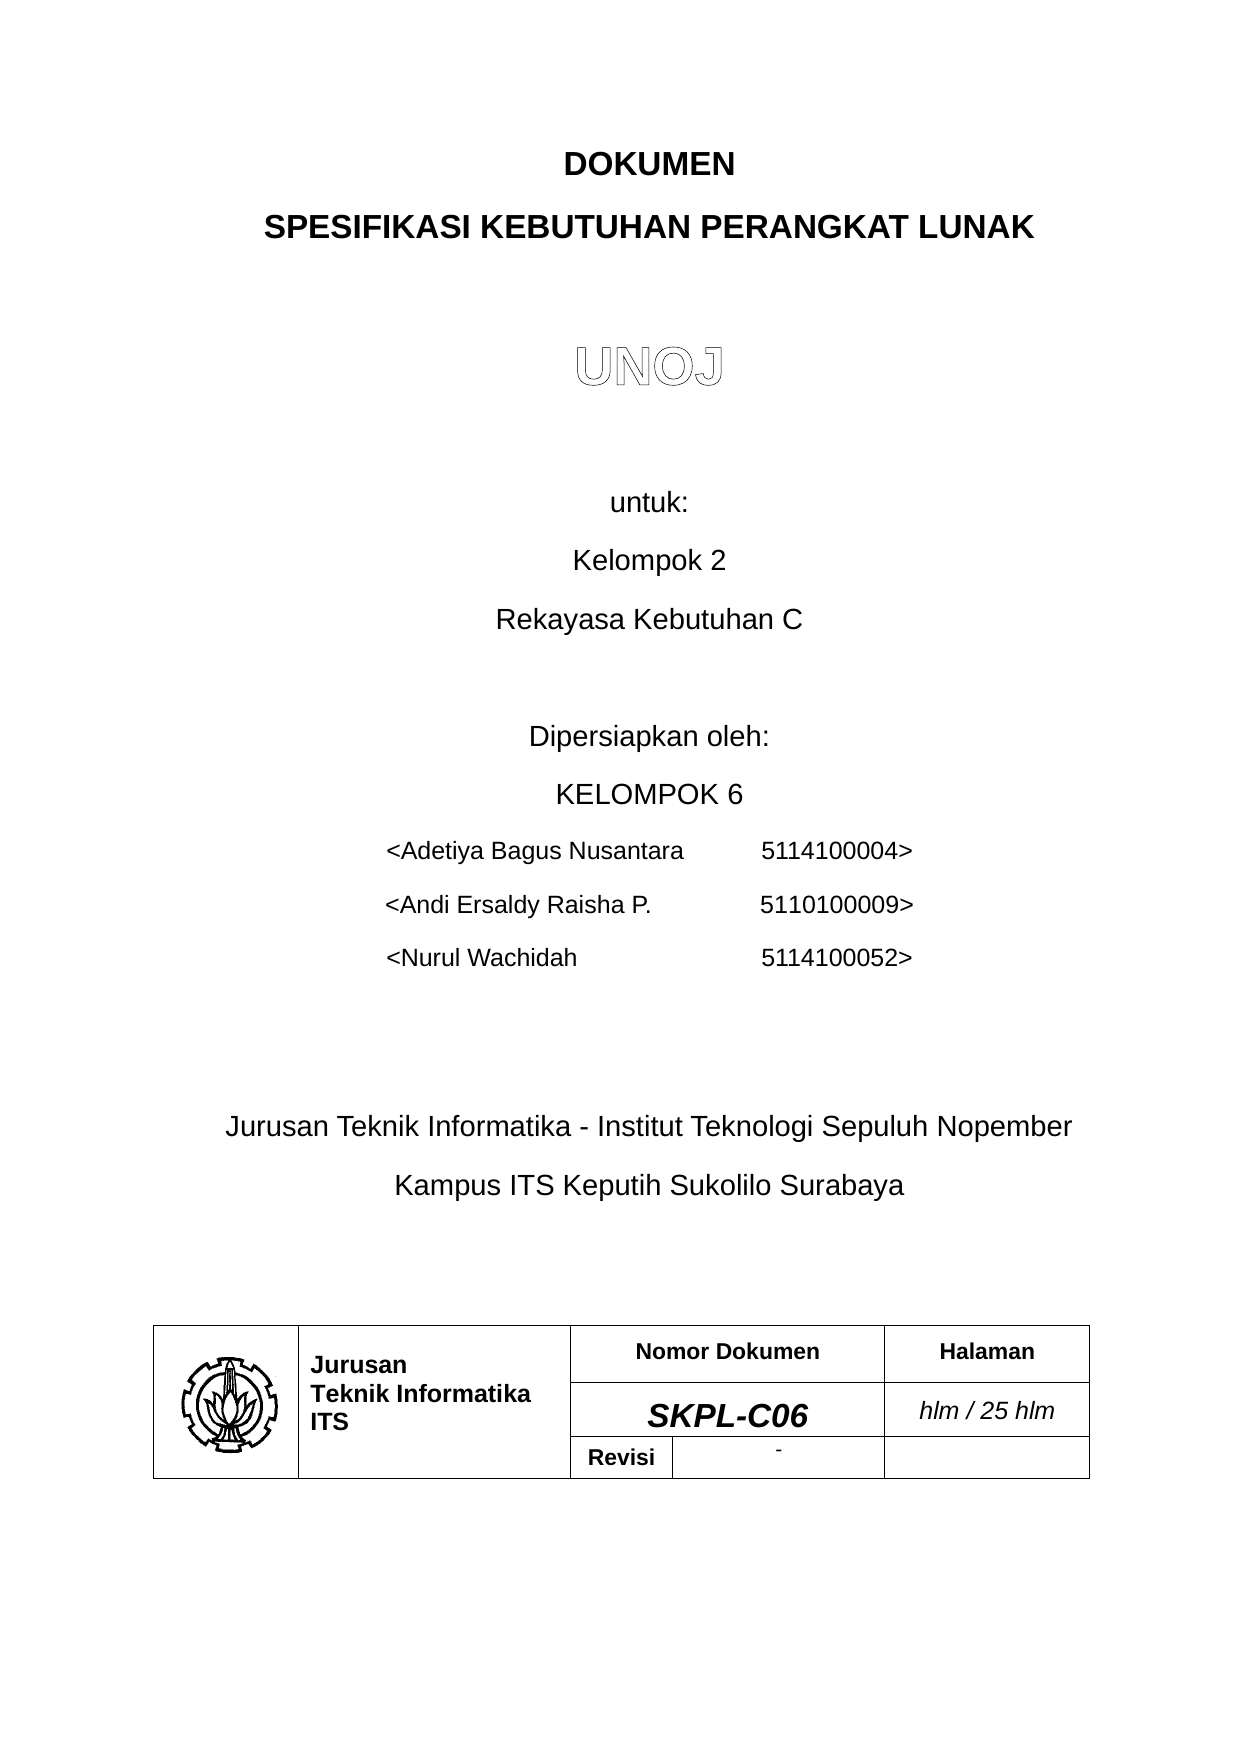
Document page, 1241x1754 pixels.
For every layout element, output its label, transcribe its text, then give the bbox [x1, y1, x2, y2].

title SPESIFIKASI KEBUTUHAN PERANGKAT LUNAK [177, 207, 1122, 245]
picture [164, 1350, 290, 1460]
table_header [154, 1326, 298, 1478]
title <Andi Ersaldy Raisha P. 5110100009> [177, 889, 1122, 918]
table_cell - [673, 1437, 884, 1478]
title untuk: [177, 484, 1122, 518]
table_cell hlm / 25 hlm [885, 1383, 1089, 1436]
table_cell SKPL-C06 [571, 1383, 884, 1436]
title DOKUMEN [177, 143, 1122, 182]
table_cell Revisi [571, 1437, 672, 1478]
title KELOMPOK 6 [177, 777, 1122, 811]
title Jurusan Teknik Informatika - Institut Teknologi Sepuluh Nopember [177, 1109, 1122, 1143]
table_cell [885, 1437, 1089, 1478]
table_header Jurusan Teknik Informatika ITS [299, 1326, 570, 1478]
title <Adetiya Bagus Nusantara 5114100004> [177, 836, 1122, 864]
table_header Nomor Dokumen [571, 1326, 884, 1382]
title <Nurul Wachidah 5114100052> [177, 943, 1122, 972]
title Kelompok 2 [177, 543, 1122, 577]
table_header Halaman [885, 1326, 1089, 1382]
title Rekayasa Kebutuhan C [177, 602, 1122, 635]
title UNOJ [177, 334, 1122, 396]
title Dipersiapkan oleh: [177, 719, 1122, 752]
title Kampus ITS Keputih Sukolilo [177, 1168, 1122, 1201]
